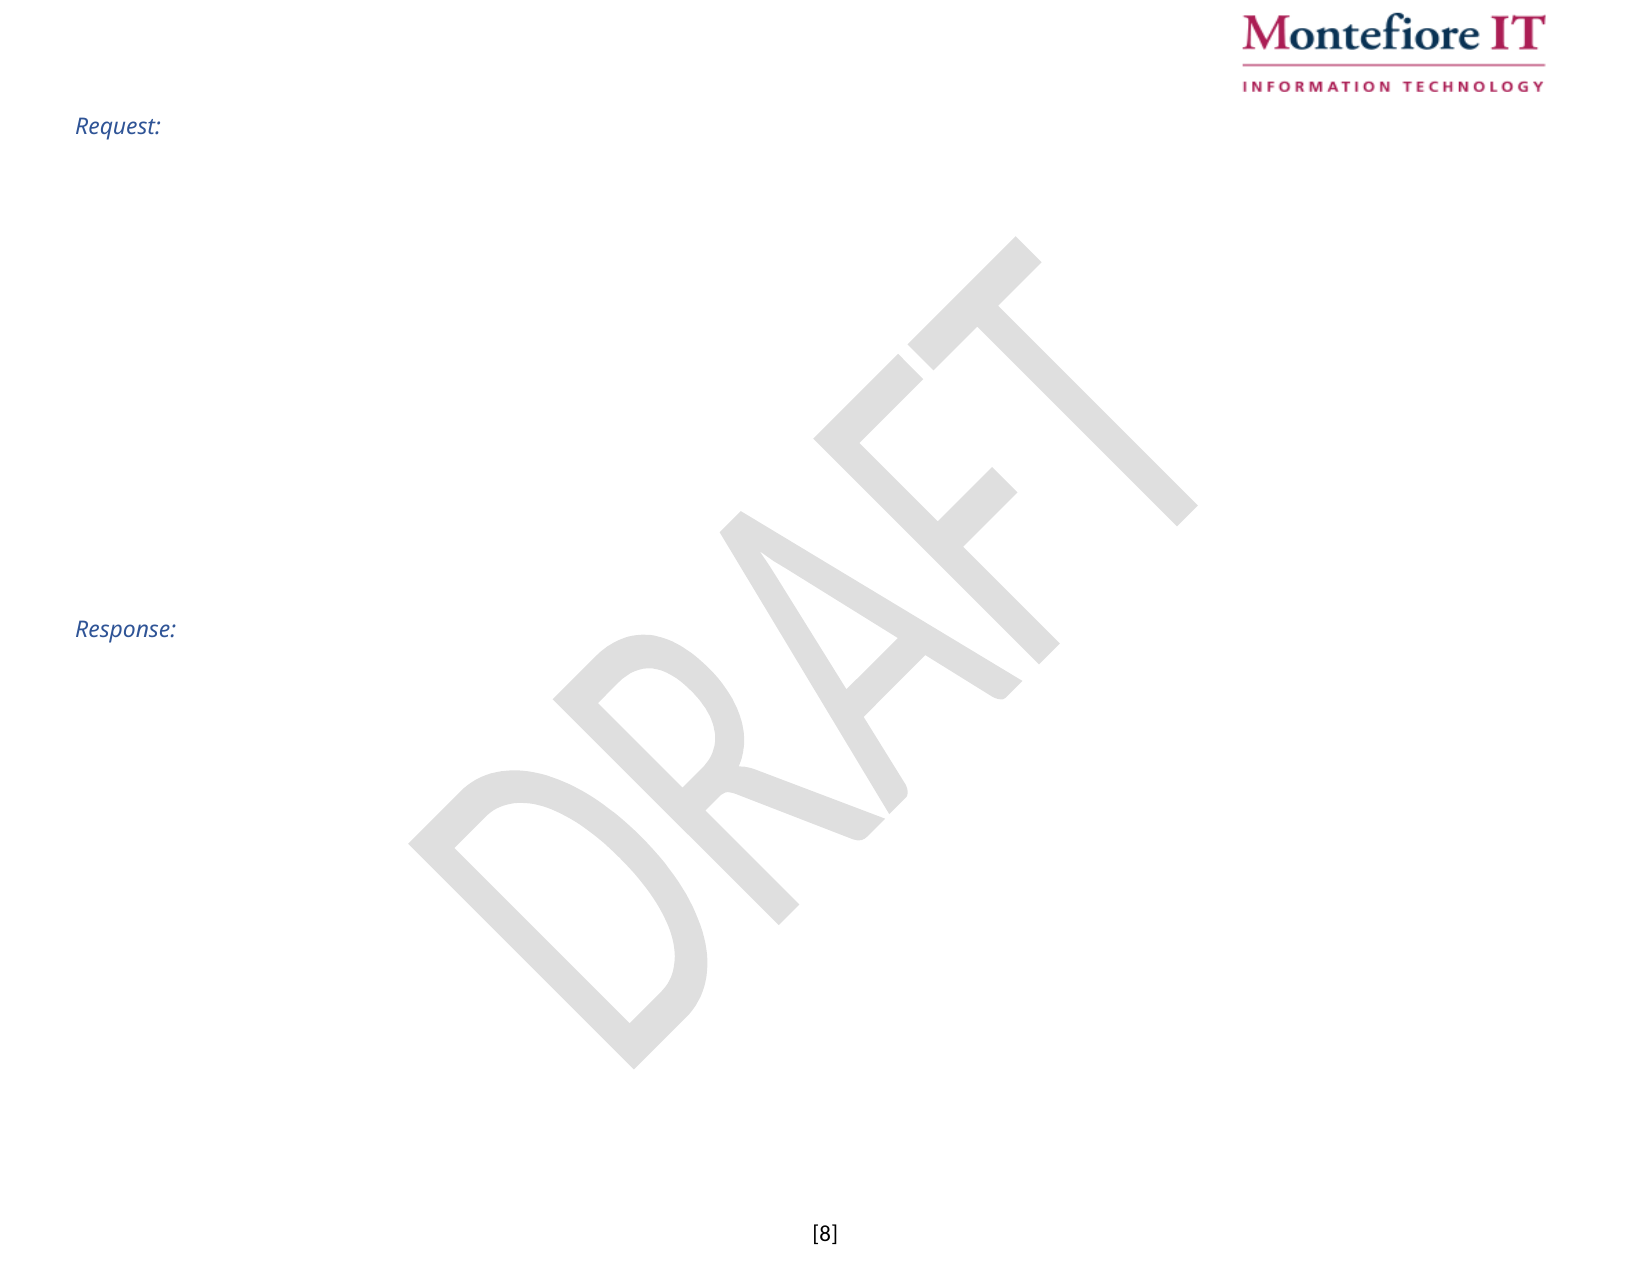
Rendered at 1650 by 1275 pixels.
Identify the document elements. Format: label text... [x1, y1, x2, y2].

subtitle Response: [75, 612, 1575, 644]
subtitle Request: [75, 110, 1575, 141]
picture [1214, 0, 1575, 106]
